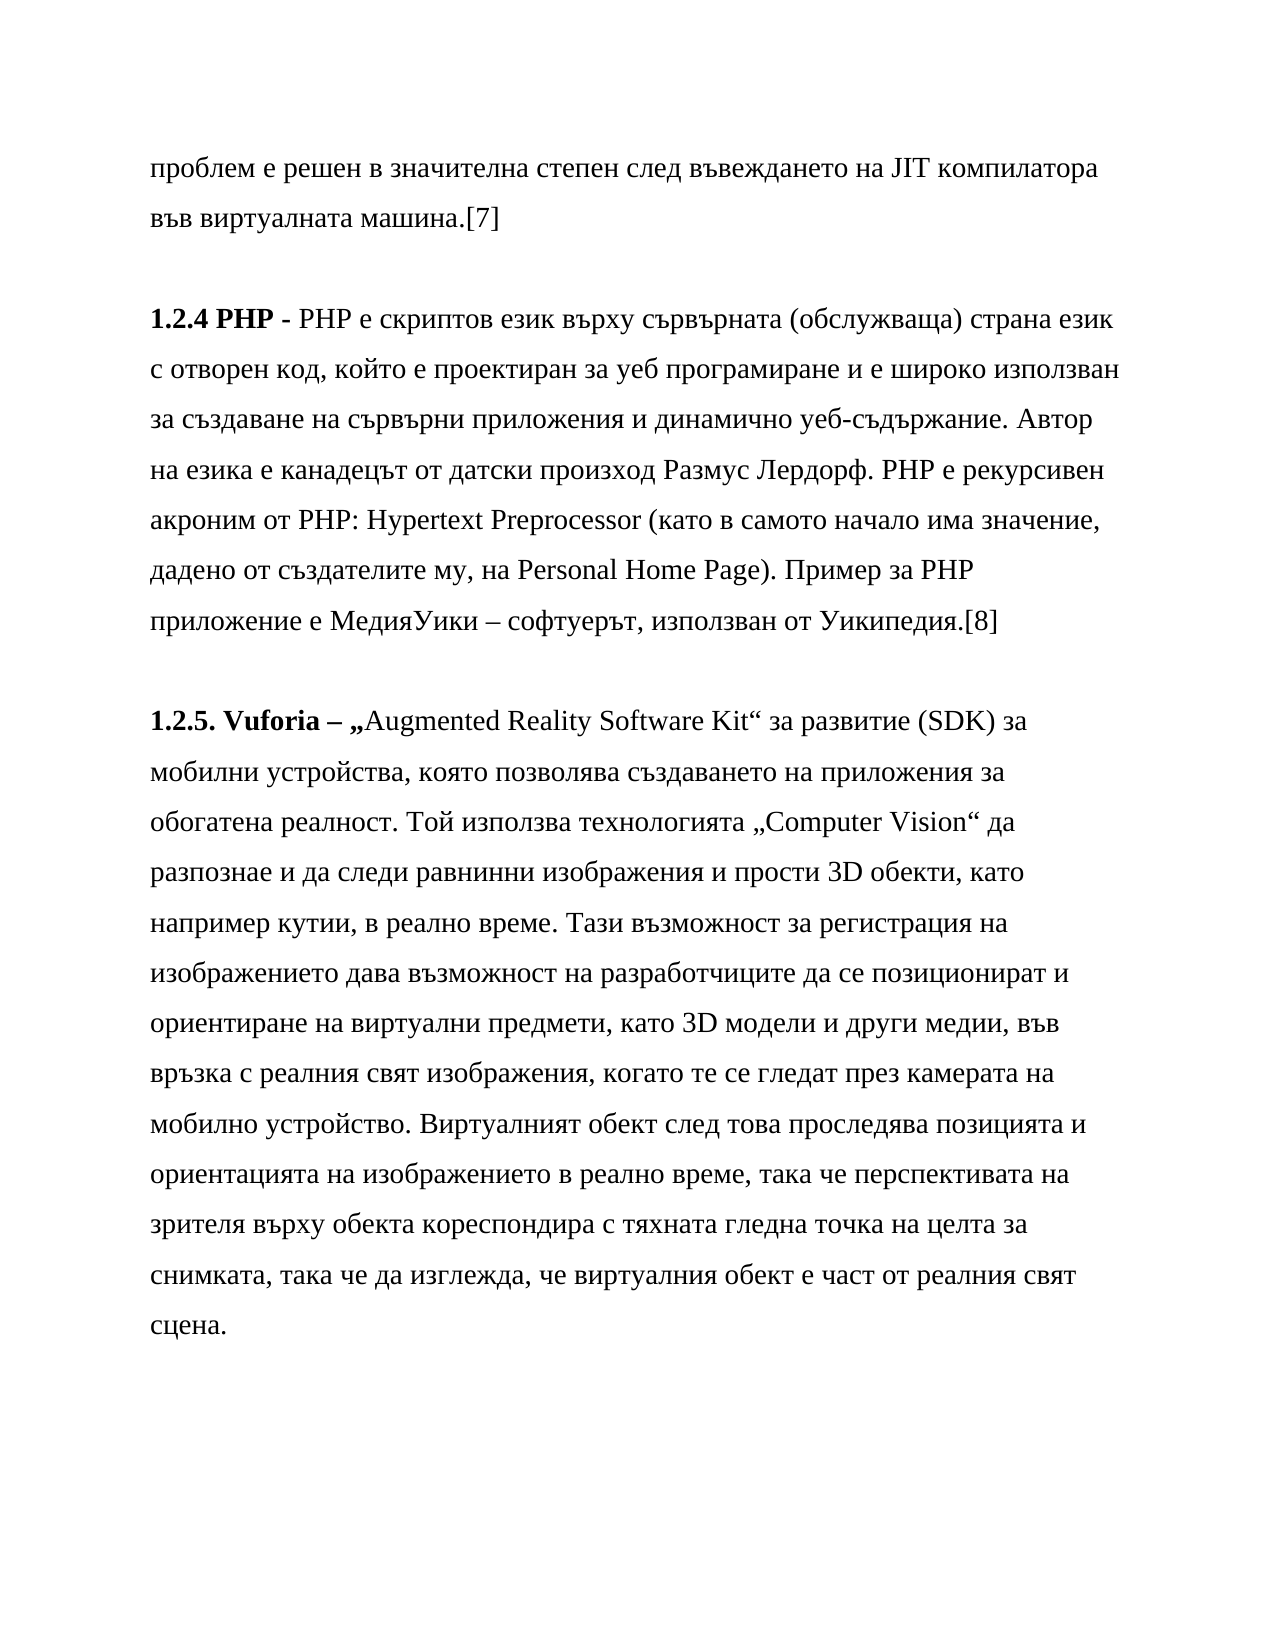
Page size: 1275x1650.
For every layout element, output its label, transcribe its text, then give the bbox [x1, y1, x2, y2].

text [150, 150, 1125, 234]
text 1.2.4 PHP - PHP е скриптов език върху сървърната (обслужваща) страна език с отворен код, който е проектиран за уеб програмиране и е широко използван за създаване на сървърни приложения и динамично уеб-съдържание. Автор на езика е канадецът от датски произход Размус Лердорф. PHP е рекурсивен акроним от PHP: Hypertext Preprocessor (като в самото начало има значение, дадено от създателите му, на Personal Home Page). Пример за PHP приложение е МедияУики – софтуерът, използван от Уикипедия.[8] [150, 301, 1125, 636]
text 1.2.5. Vuforia – „Augmented Reality Software Kit“ за развитие (SDK) за мобилни устройства, която позволява създаването на приложения за обогатена реалност. Той използва технологията „Computer Vision“ да разпознае и да следи равнинни изображения и прости 3D обекти, като например кутии, в реално време. Тази възможност за регистрация на изображението дава възможност на разработчиците да се позиционират и ориентиране на виртуални предмети, като 3D модели и други медии, във връзка с реалния свят изображения, когато те се гледат през камерата на мобилно устройство. Виртуалният обект след това проследява позицията и ориентацията на изображението в реално време, така че перспективата на зрителя върху обекта кореспондира с тяхната гледна точка на целта за снимката, така че да изглежда, че виртуалния обект е част от реалния свят сцена. [150, 703, 1125, 1341]
